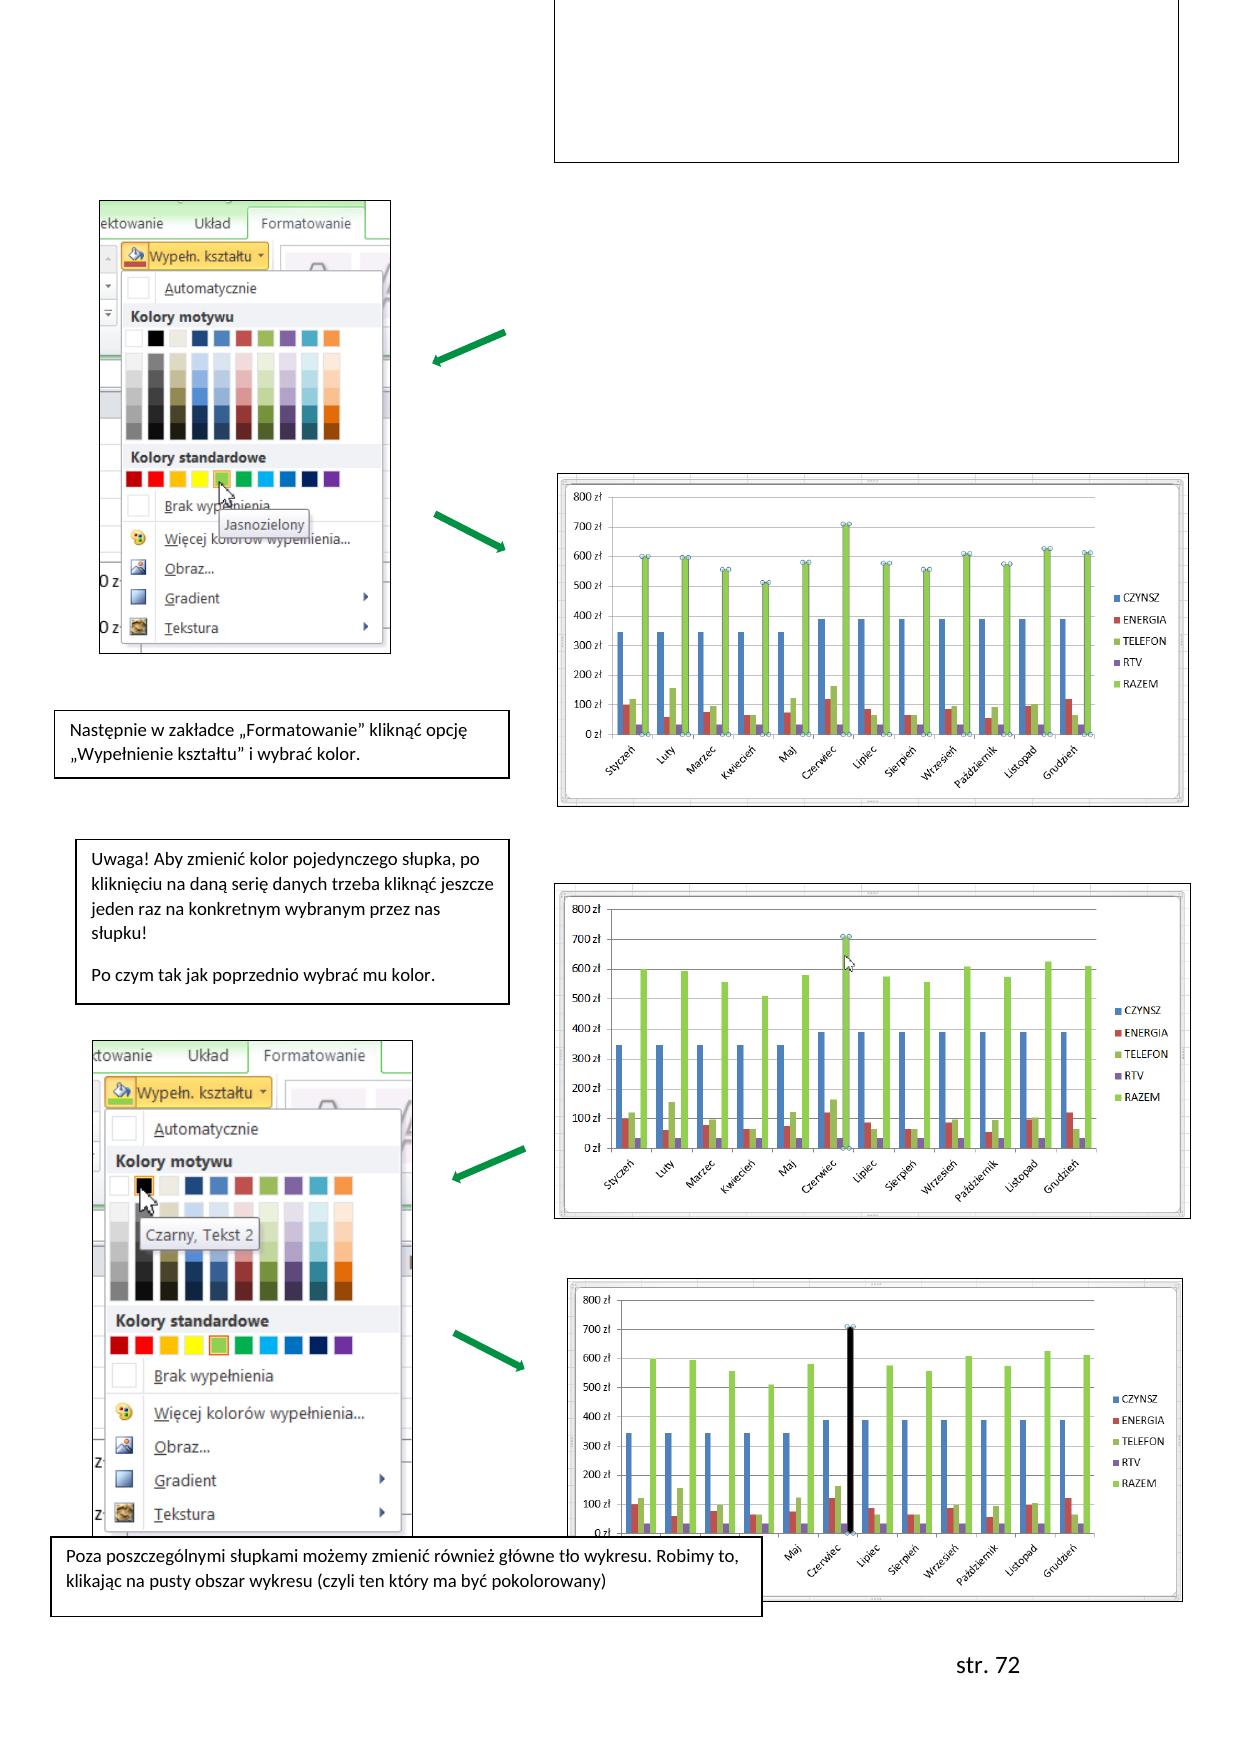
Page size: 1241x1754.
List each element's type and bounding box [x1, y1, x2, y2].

picture [93, 1041, 412, 1536]
picture [555, 884, 1190, 1218]
picture [568, 1279, 1182, 1601]
picture [558, 474, 1188, 806]
picture [100, 201, 390, 653]
